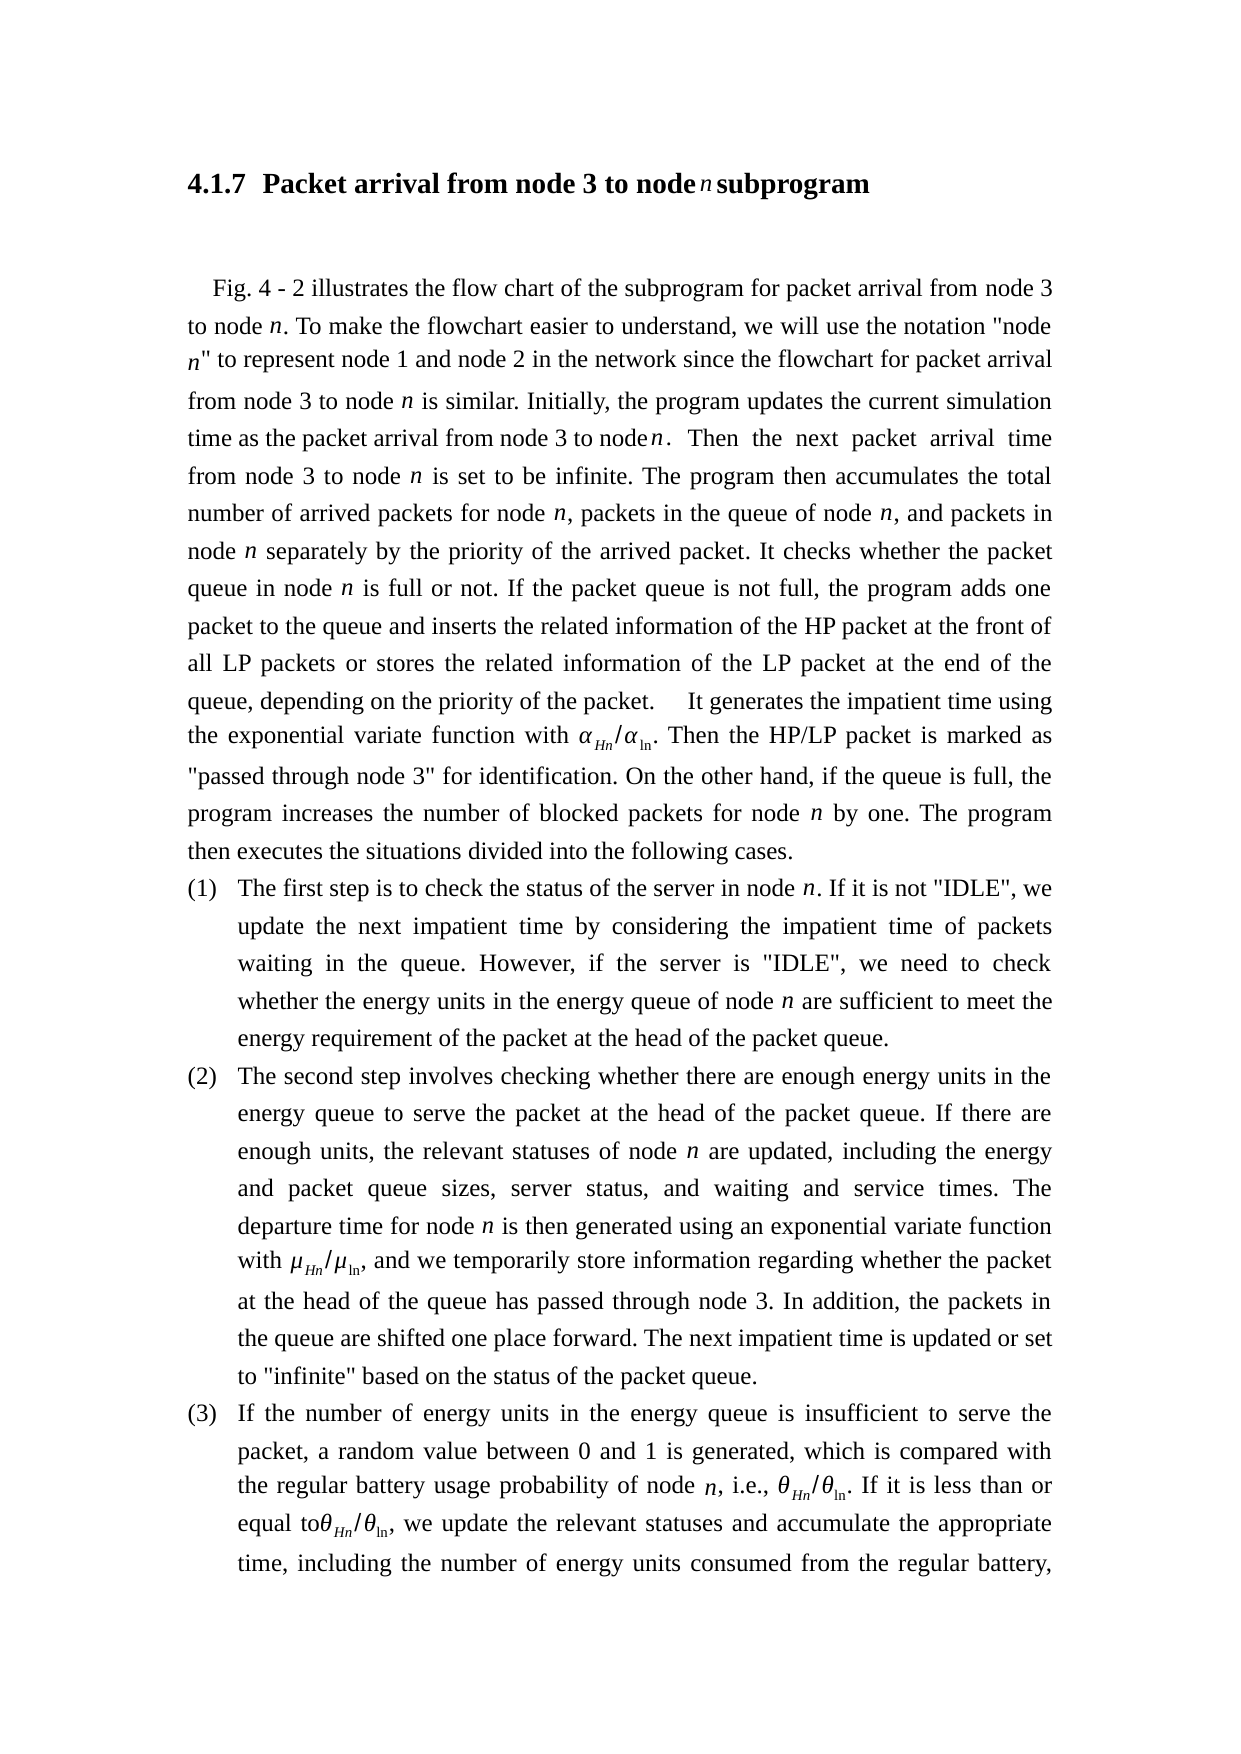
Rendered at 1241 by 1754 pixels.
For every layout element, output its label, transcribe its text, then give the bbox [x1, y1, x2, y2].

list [187, 1394, 1053, 1582]
list The second step involves checking whether there are enough energy units in the energy queue to serve the packet at the head of the packet queue. If there are enough units, the relevant statuses of node are updated, including the energy and packet queue sizes, server status, and waiting and service times. The departure time for node is then generated using an exponential variate function with , and we temporarily store information regarding whether the packet at the head of the queue has passed through node 3. In addition, the packets in the queue are shifted one place forward. The next impatient time is updated or set to "infinite" based on the status of the packet queue. [187, 1057, 1053, 1394]
subtitle Packet arrival from node 3 to node subprogram [187, 164, 1053, 202]
list The first step is to check the status of the server in node . If it is not "IDLE", we update the next impatient time by considering the impatient time of packets waiting in the queue. However, if the server is "IDLE", we need to check whether the energy units in the energy queue of node are sufficient to meet the energy requirement of the packet at the head of the packet queue. [187, 869, 1053, 1057]
